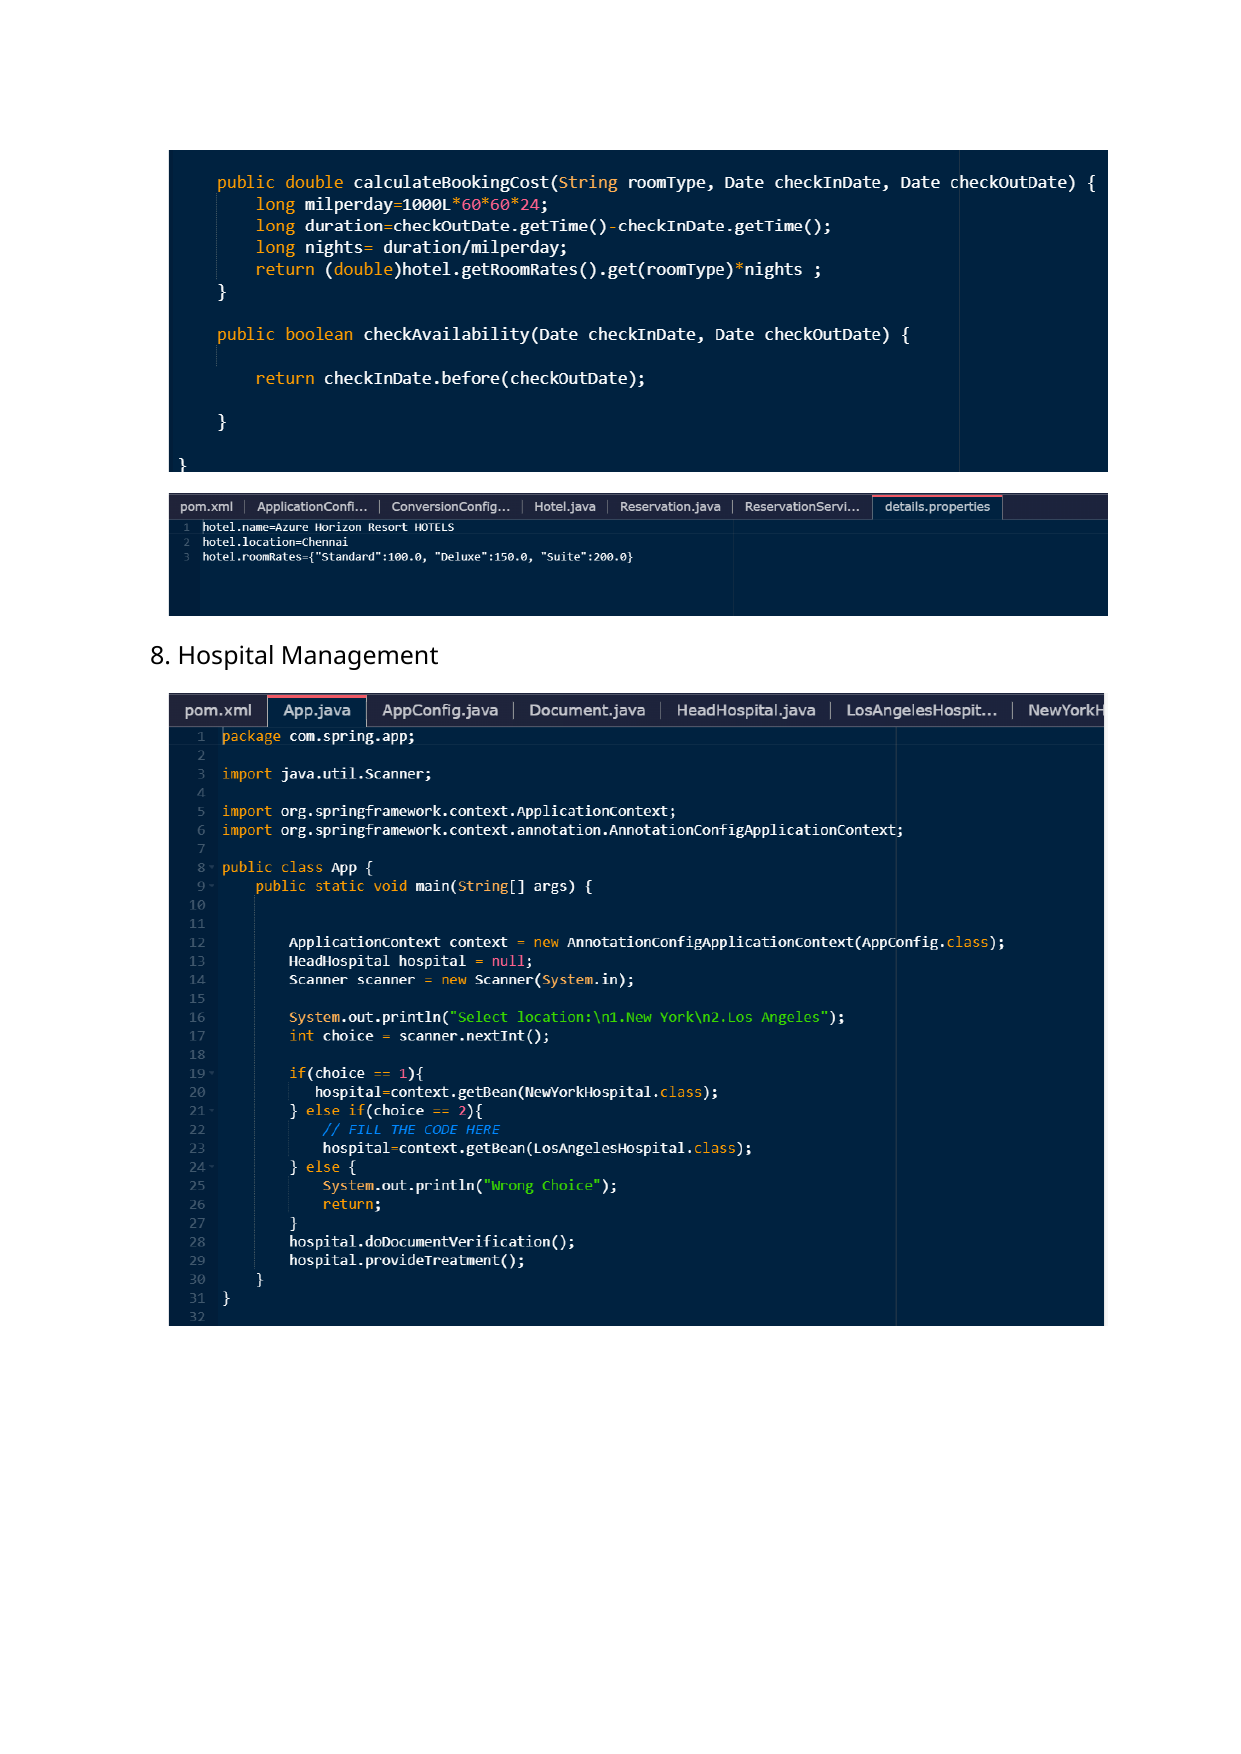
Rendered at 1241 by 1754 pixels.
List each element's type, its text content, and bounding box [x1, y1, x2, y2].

text 8. Hospital Management [150, 637, 1090, 671]
